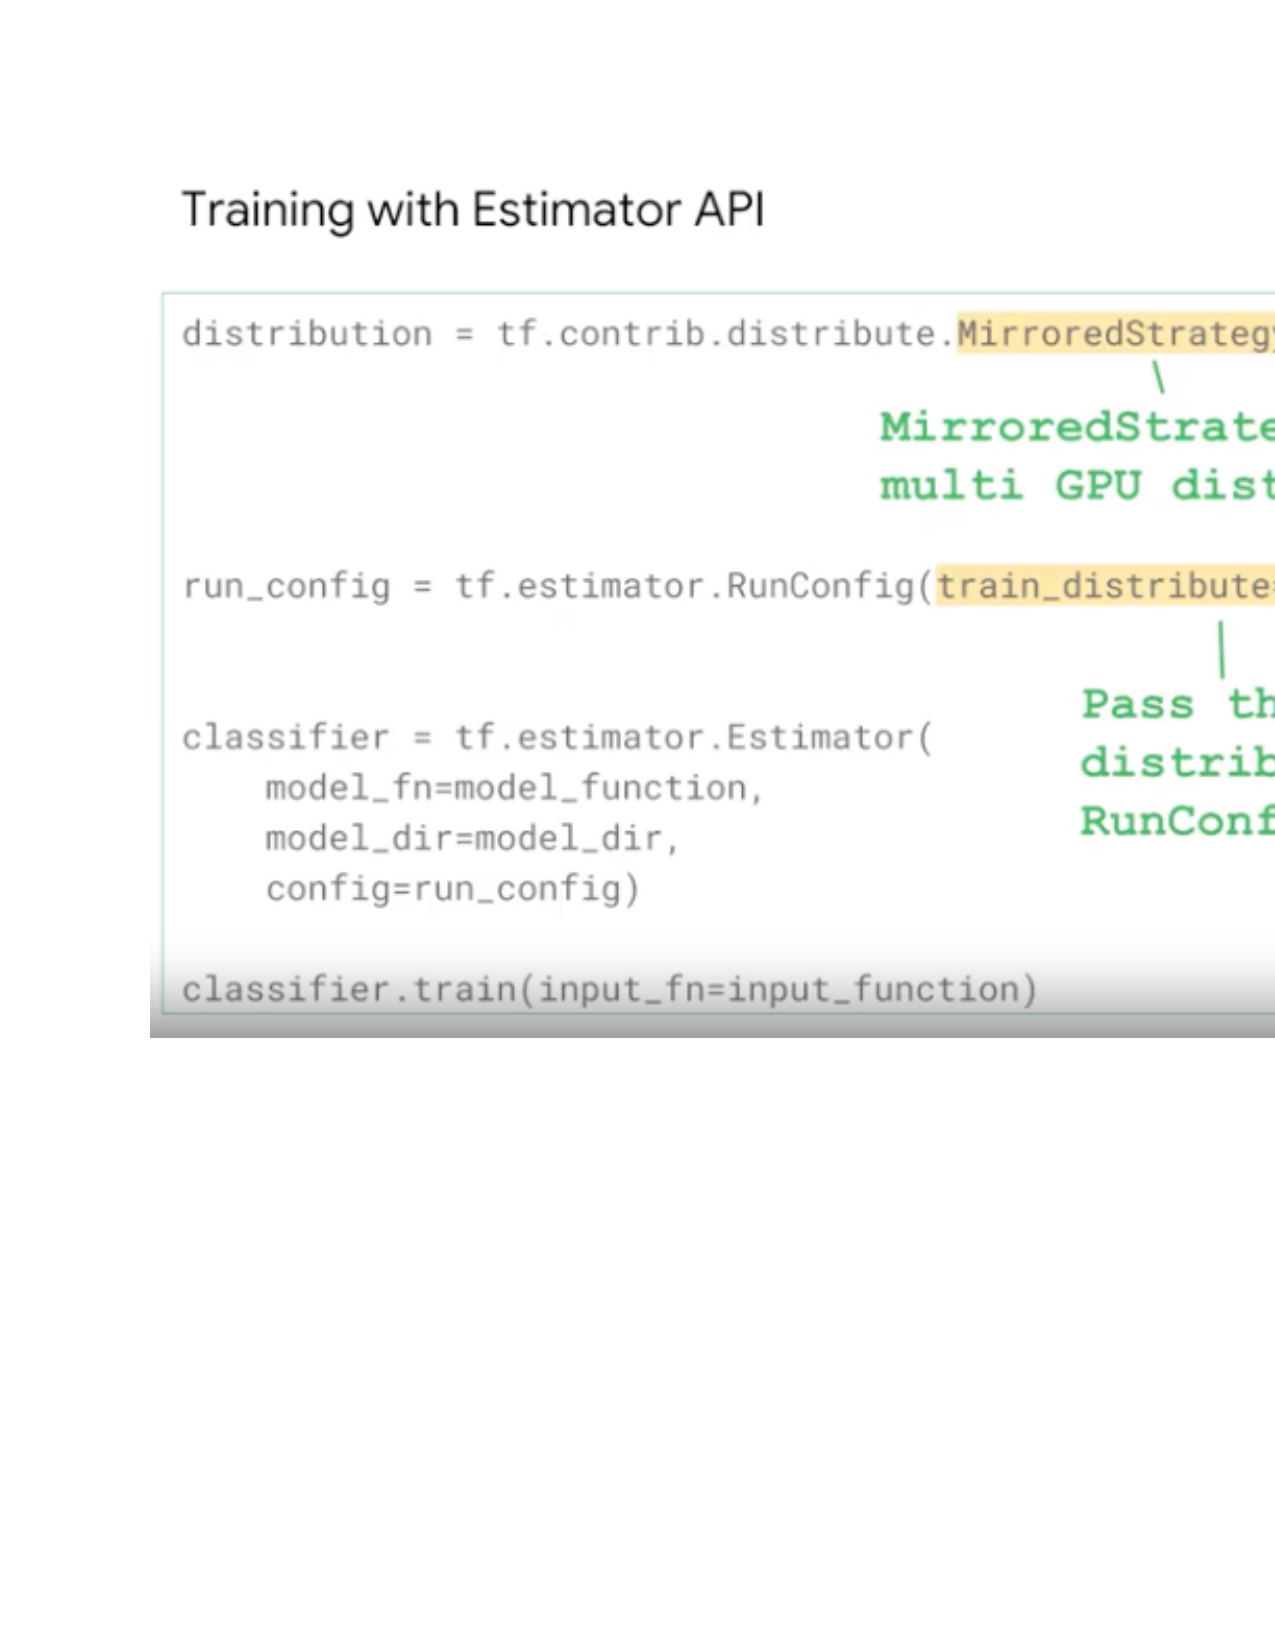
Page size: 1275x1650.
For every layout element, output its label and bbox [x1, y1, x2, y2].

picture [150, 150, 1275, 1038]
